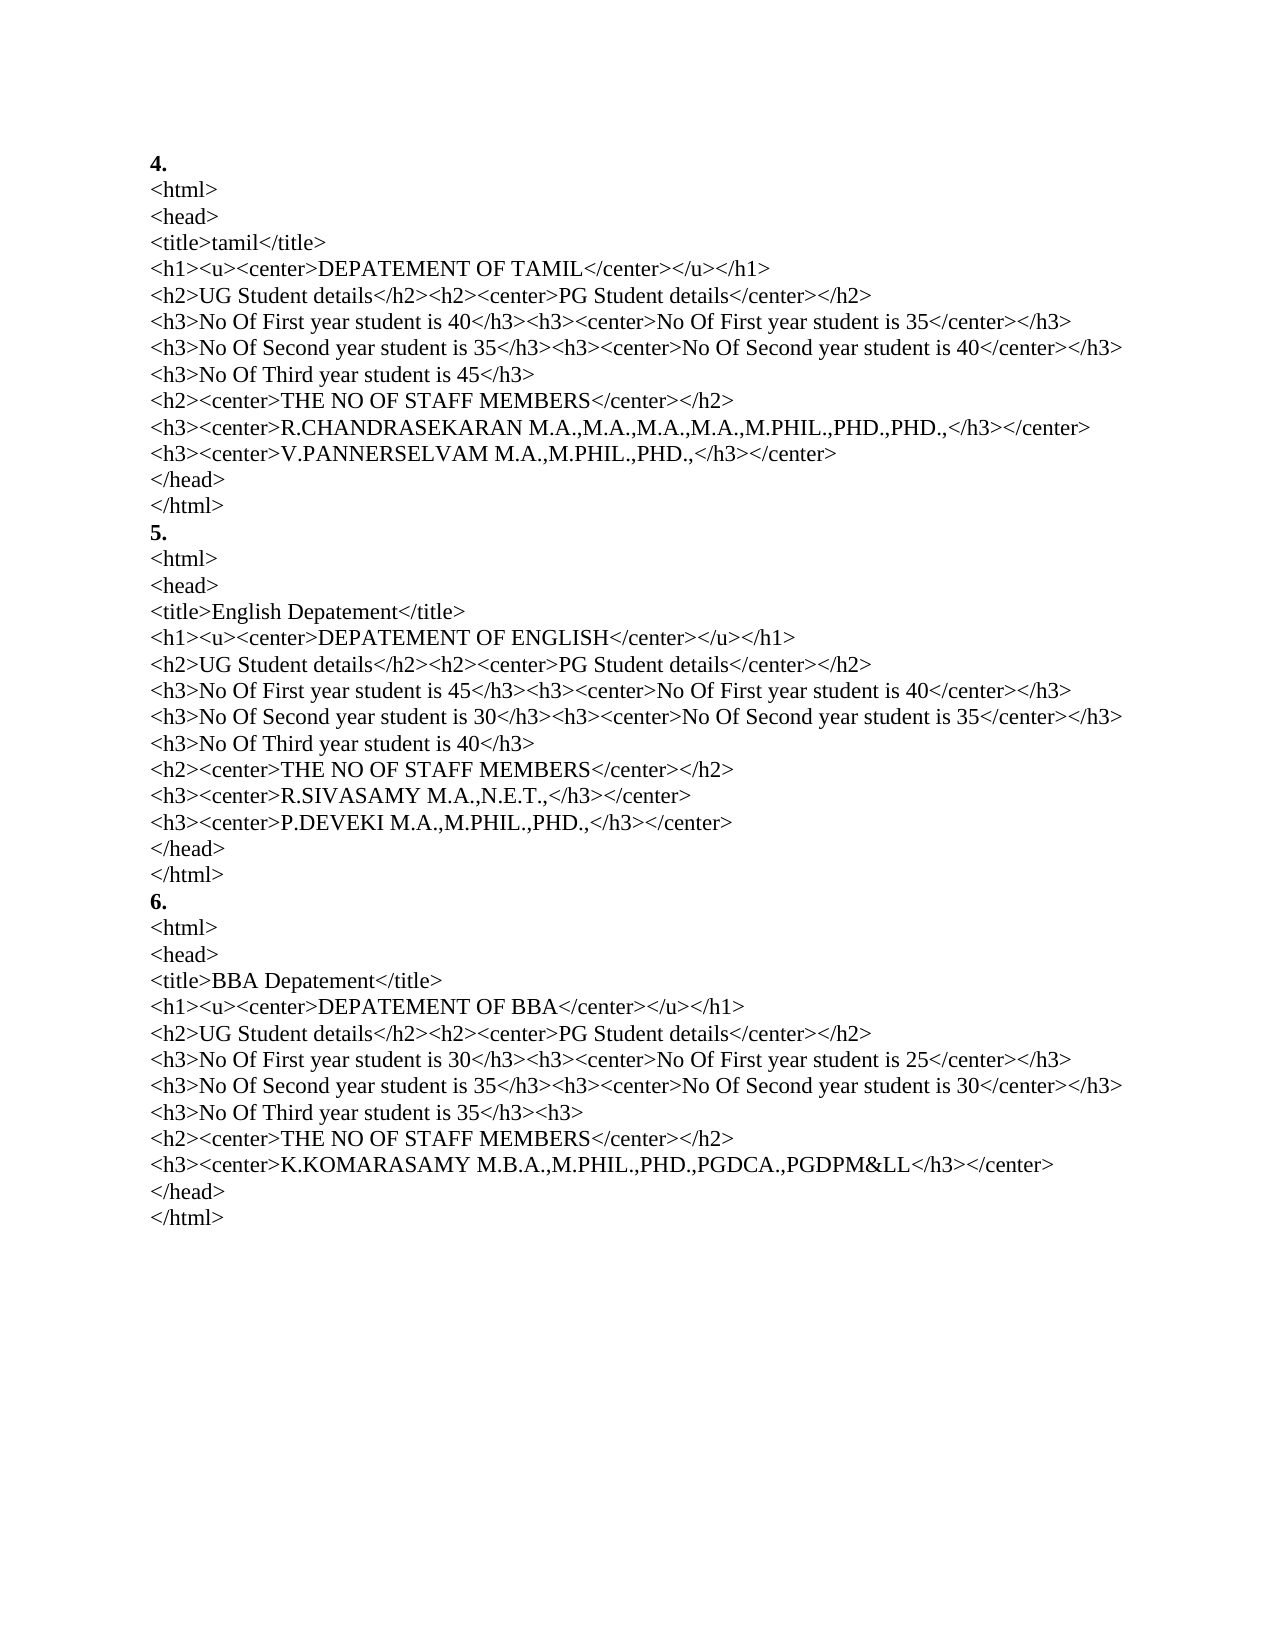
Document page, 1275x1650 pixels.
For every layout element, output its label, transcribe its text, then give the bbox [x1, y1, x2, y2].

text </head> [150, 835, 1125, 862]
text <head> [150, 941, 1125, 967]
text </html> [150, 862, 1125, 888]
text <h3>No Of Second year student is 35</h3><h3><center>No Of Second year student is 40</center></h3> [150, 334, 1125, 361]
text <h3>No Of Third year student is 45</h3> [150, 361, 1125, 387]
text <h1><u><center>DEPATEMENT OF TAMIL</center></u></h1> [150, 255, 1125, 282]
text <h3><center>R.CHANDRASEKARAN M.A.,M.A.,M.A.,M.A.,M.PHIL.,PHD.,PHD.,</h3></center> [150, 413, 1125, 440]
text <h2><center>THE NO OF STAFF MEMBERS</center></h2> [150, 756, 1125, 782]
text <html> [150, 545, 1125, 572]
text <h2>UG Student details</h2><h2><center>PG Student details</center></h2> [150, 651, 1125, 677]
text <h3>No Of First year student is 45</h3><h3><center>No Of First year student is 40</center></h3> [150, 677, 1125, 703]
text <h3><center>P.DEVEKI M.A.,M.PHIL.,PHD.,</h3></center> [150, 809, 1125, 835]
text <title>English Depatement</title> [150, 598, 1125, 624]
text </head> [150, 466, 1125, 493]
text </html> [150, 1204, 1125, 1231]
text <h3><center>K.KOMARASAMY M.B.A.,M.PHIL.,PHD.,PGDCA.,PGDPM&LL</h3></center> [150, 1151, 1125, 1178]
text 4. [150, 150, 1125, 176]
text <head> [150, 203, 1125, 229]
text <h3><center>R.SIVASAMY M.A.,N.E.T.,</h3></center> [150, 782, 1125, 809]
text </head> [150, 1178, 1125, 1204]
text <h3>No Of Third year student is 40</h3> [150, 730, 1125, 756]
text <h3>No Of First year student is 30</h3><h3><center>No Of First year student is 25</center></h3> [150, 1046, 1125, 1072]
text <title>BBA Depatement</title> [150, 967, 1125, 993]
text 5. [150, 519, 1125, 545]
text 6. [150, 888, 1125, 914]
text <h2>UG Student details</h2><h2><center>PG Student details</center></h2> [150, 282, 1125, 308]
text <h3>No Of Third year student is 35</h3><h3> [150, 1099, 1125, 1125]
text <head> [150, 572, 1125, 598]
text <html> [150, 914, 1125, 941]
text <h3>No Of Second year student is 30</h3><h3><center>No Of Second year student is 35</center></h3> [150, 703, 1125, 730]
text <h2><center>THE NO OF STAFF MEMBERS</center></h2> [150, 1125, 1125, 1151]
text <title>tamil</title> [150, 229, 1125, 255]
text <h2>UG Student details</h2><h2><center>PG Student details</center></h2> [150, 1020, 1125, 1046]
text <h1><u><center>DEPATEMENT OF BBA</center></u></h1> [150, 993, 1125, 1020]
text </html> [150, 493, 1125, 519]
text <h3>No Of First year student is 40</h3><h3><center>No Of First year student is 35</center></h3> [150, 308, 1125, 334]
text <html> [150, 176, 1125, 203]
text <h2><center>THE NO OF STAFF MEMBERS</center></h2> [150, 387, 1125, 413]
text <h3><center>V.PANNERSELVAM M.A.,M.PHIL.,PHD.,</h3></center> [150, 440, 1125, 466]
text <h3>No Of Second year student is 35</h3><h3><center>No Of Second year student is 30</center></h3> [150, 1072, 1125, 1099]
text <h1><u><center>DEPATEMENT OF ENGLISH</center></u></h1> [150, 624, 1125, 651]
